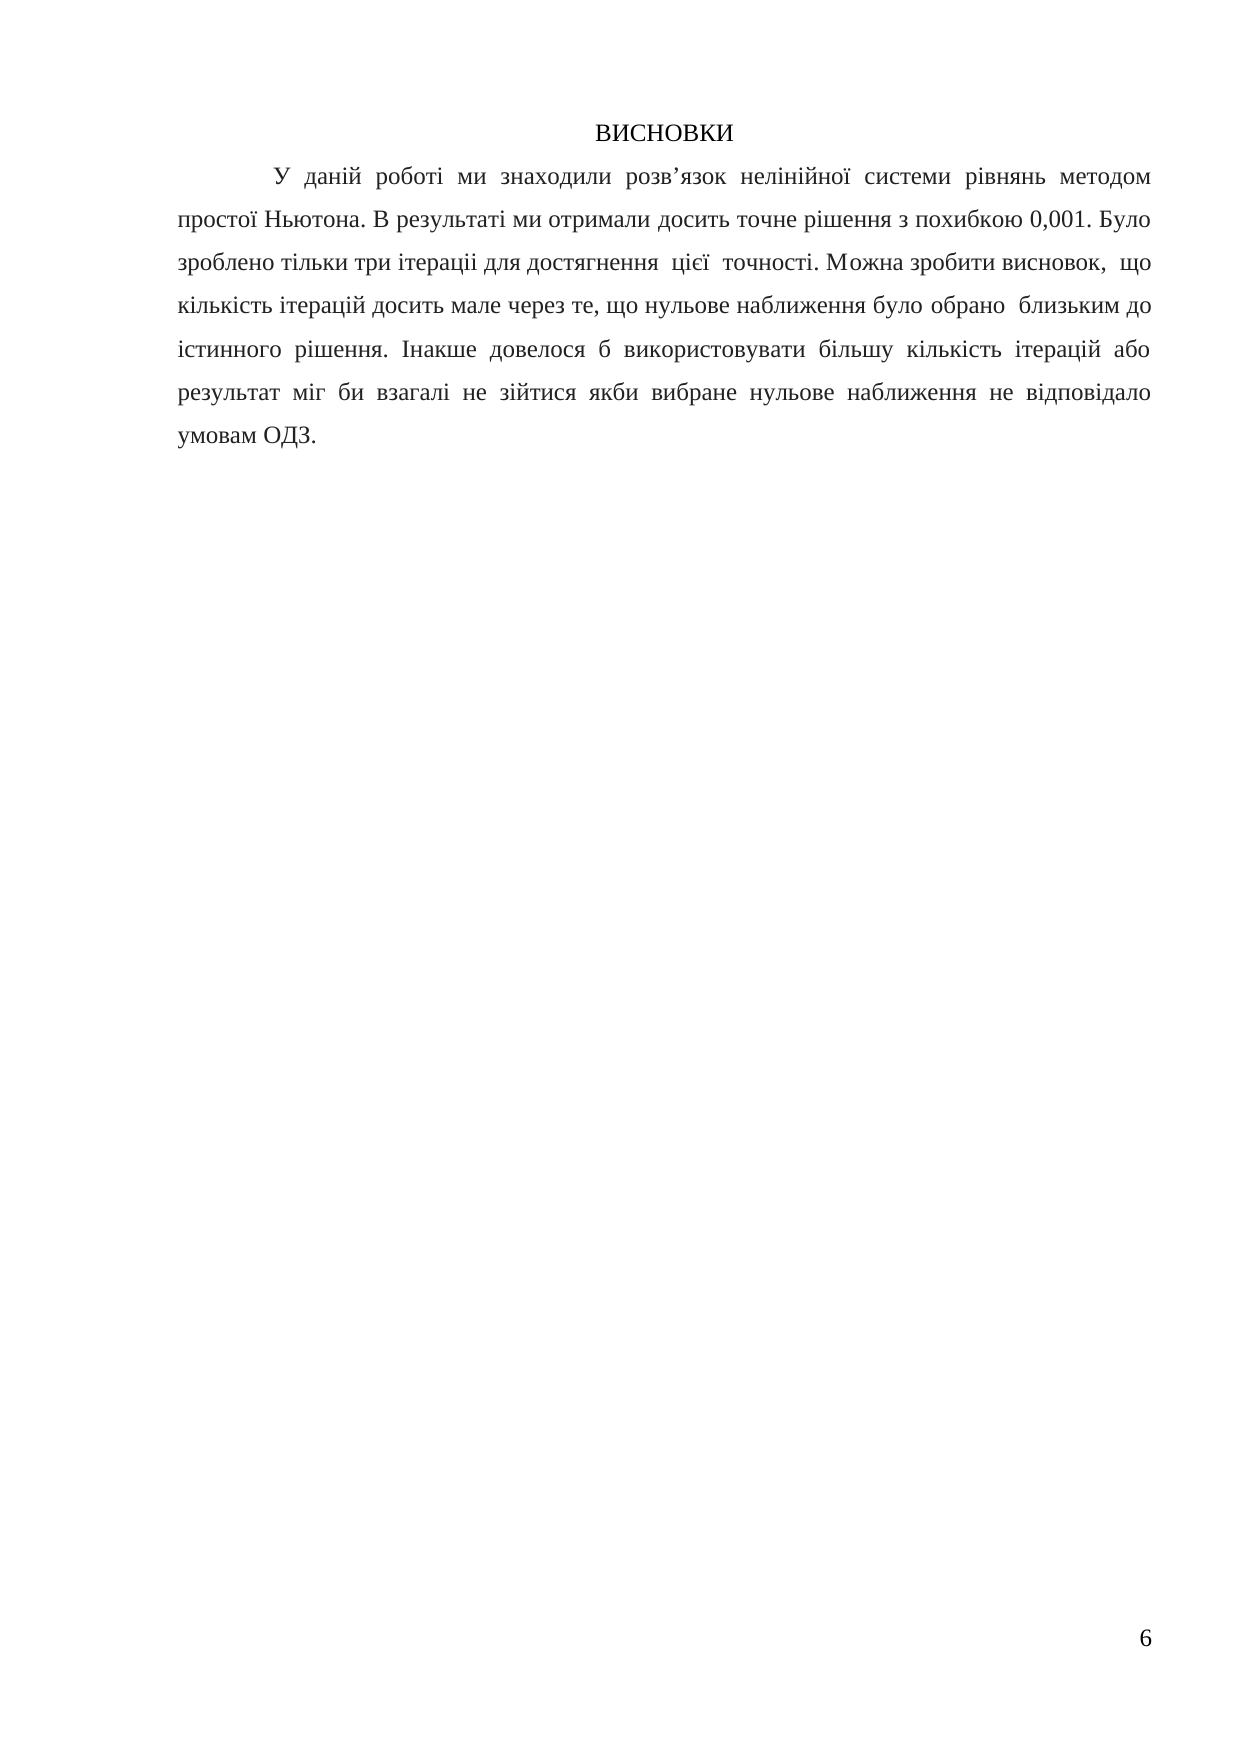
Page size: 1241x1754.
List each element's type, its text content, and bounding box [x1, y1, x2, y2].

text ВИСНОВКИ [177, 118, 1152, 147]
text У даній роботі ми знаходили розв’язок нелінійної системи рівнянь методом простої Ньютона. В результаті ми отримали досить точне рішення з похибкою 0,001. Було зроблено тільки три ітераціі для достягнення цієї точності. Можна зробити висновок, що кількість ітерацій досить мале через те, що нульове наближення було обрано близьким до істинного рішення. Інакше довелося б використовувати більшу кількість ітерацій або результат міг би взагалі не зійтися якби вибране нульове наближення не відповідало умовам ОДЗ. [177, 161, 1152, 449]
